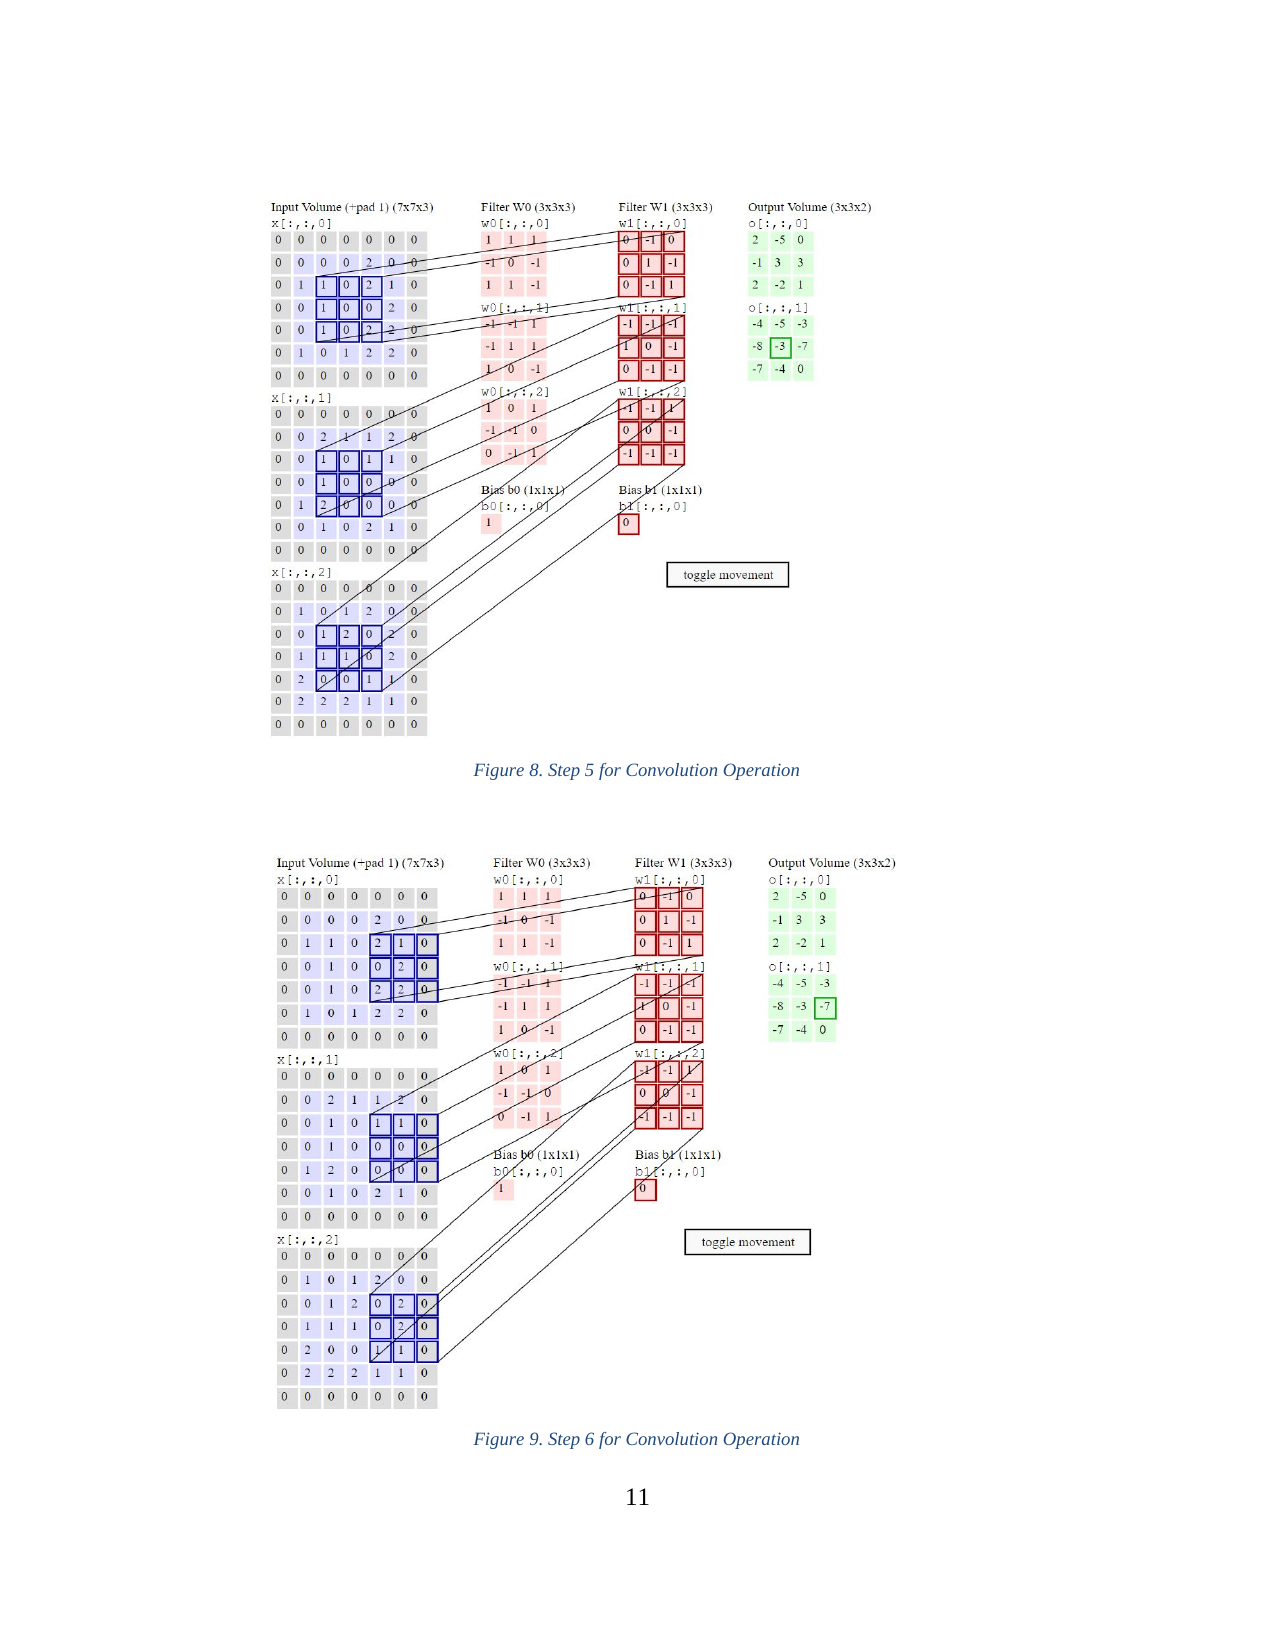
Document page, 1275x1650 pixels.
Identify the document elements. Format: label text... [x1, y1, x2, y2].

text Figure 8. Step 5 for Convolution Operation [187, 758, 1087, 780]
picture [262, 195, 877, 744]
picture [262, 843, 909, 1414]
text Figure 9. Step 6 for Convolution Operation [187, 1428, 1087, 1450]
